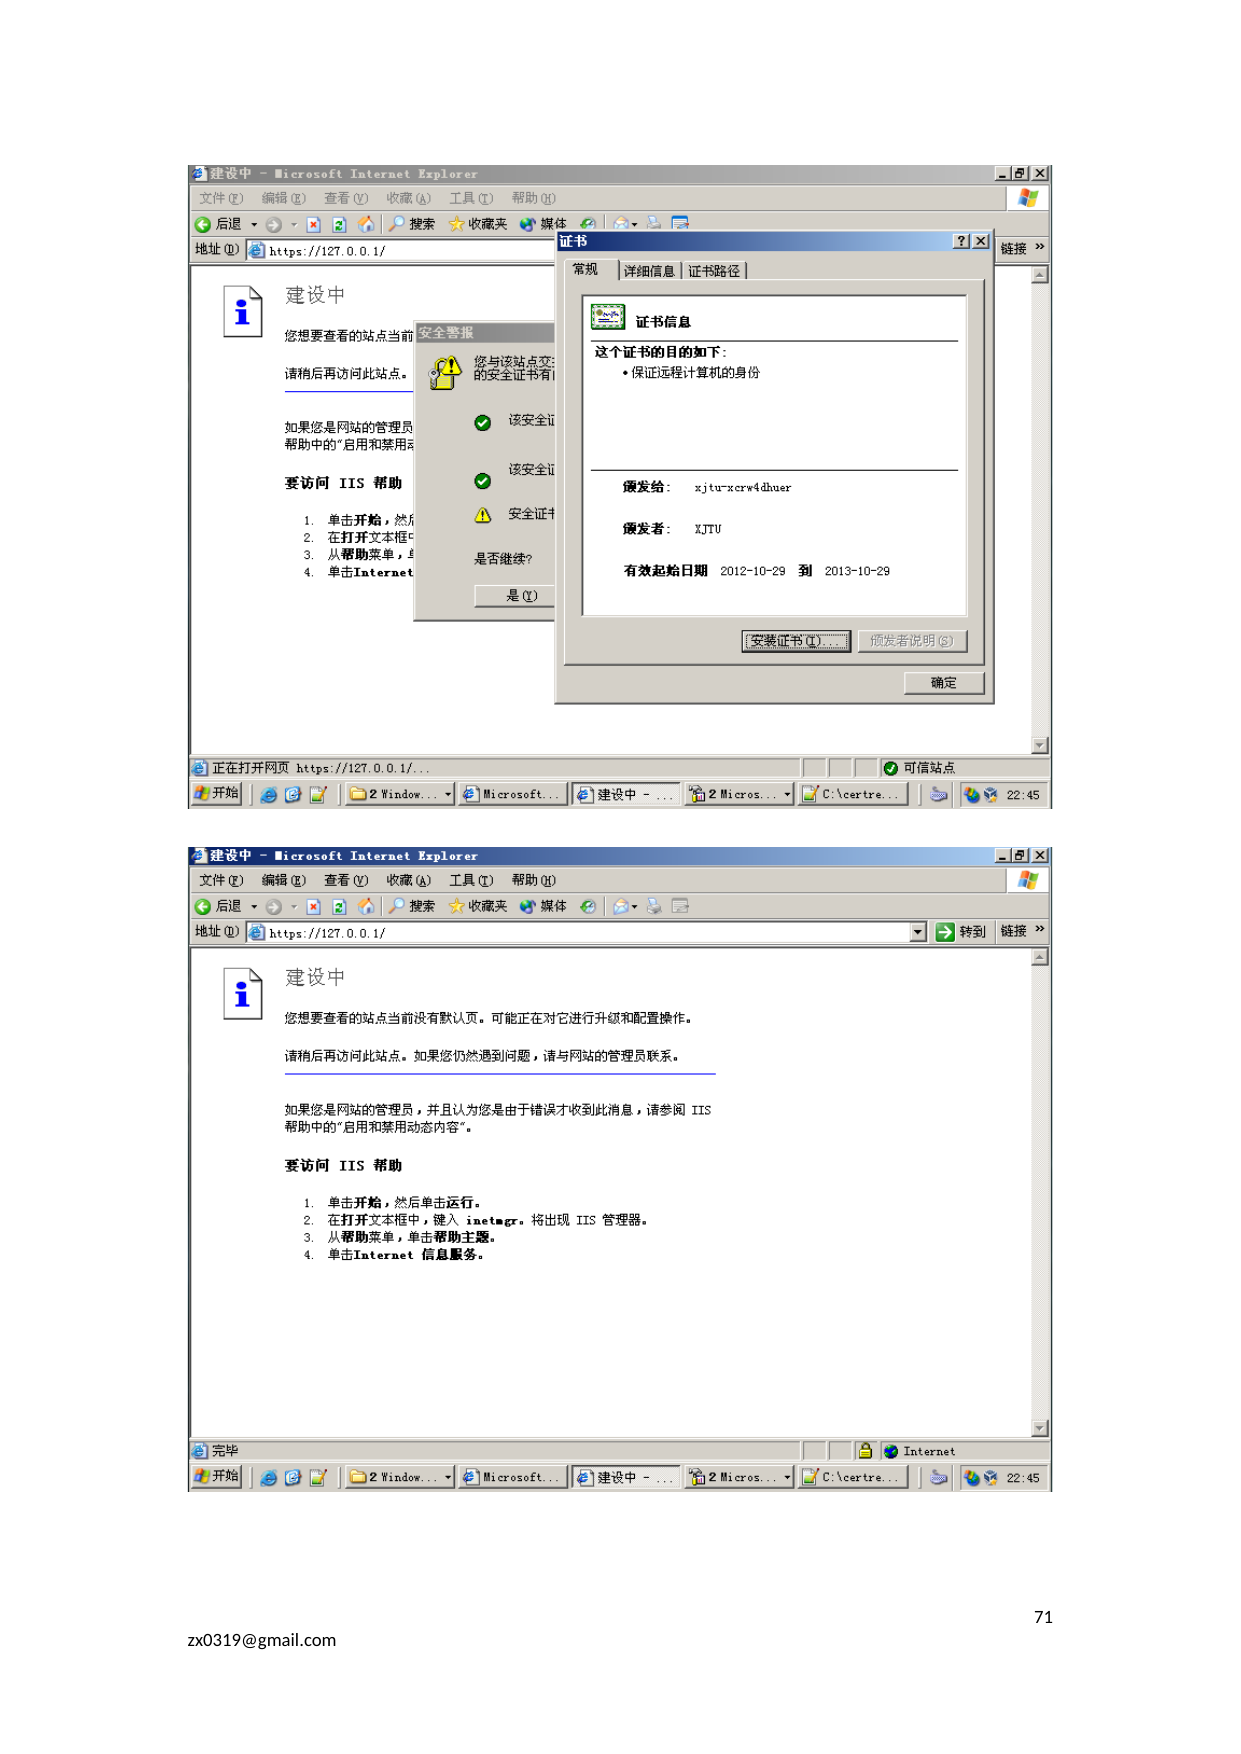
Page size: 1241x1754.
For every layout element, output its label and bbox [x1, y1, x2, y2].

picture [187, 847, 1053, 1492]
picture [187, 165, 1053, 809]
